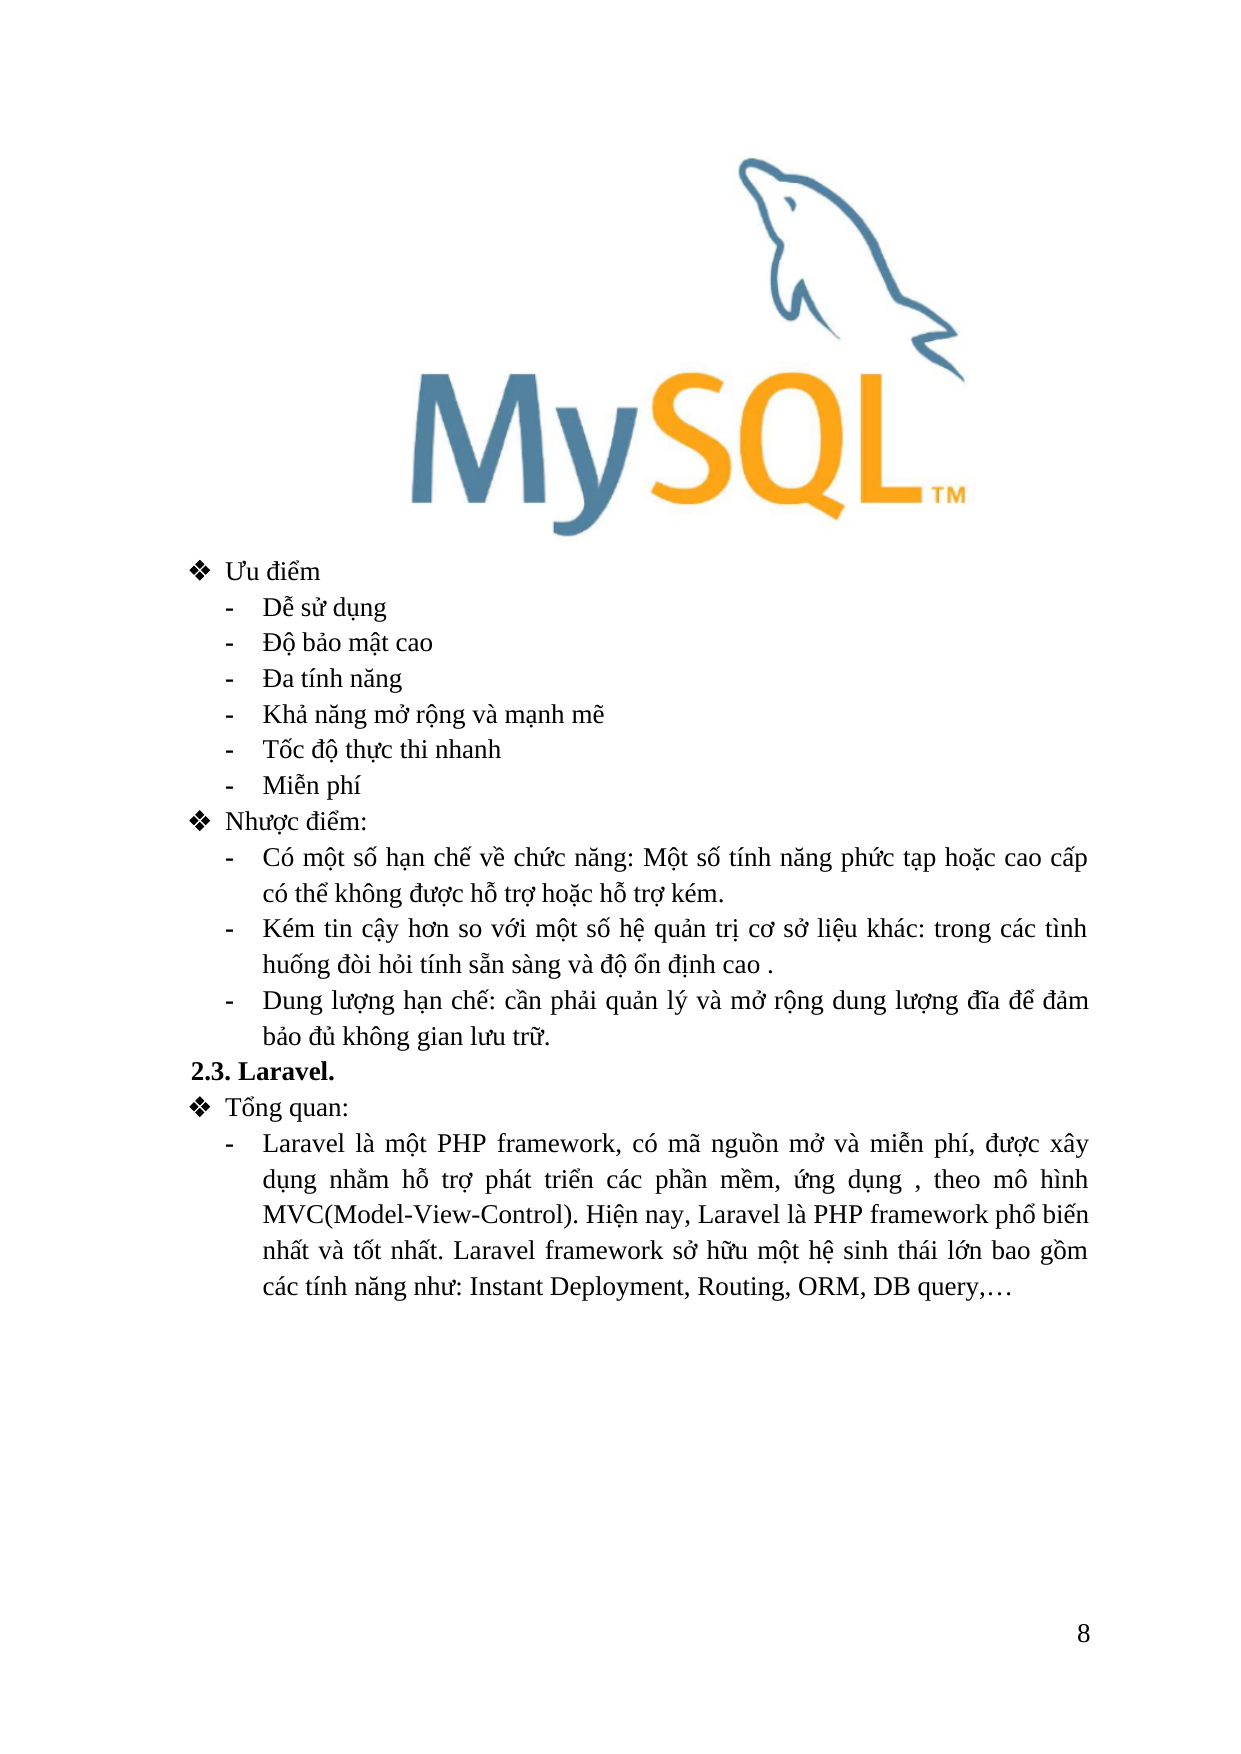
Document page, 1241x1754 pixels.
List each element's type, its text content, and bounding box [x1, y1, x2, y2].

list Laravel là một PHP framework, có mã nguồn mở và miễn phí, được xây dụng nhằm hỗ trợ phát triển các phần mềm, ứng dụng , theo mô hình MVC(Model-View-Control). Hiện nay, Laravel là PHP framework phổ biến nhất và tốt nhất. Laravel framework sở hữu một hệ sinh thái lớn bao gồm các tính năng như: Instant Deployment, Routing, ORM, DB query,… [225, 1127, 1090, 1301]
list Tổng quan: [187, 1091, 1090, 1122]
list Dung lượng hạn chế: cần phải quản lý và mở rộng dung lượng đĩa để đảm bảo đủ không gian lưu trữ. [225, 984, 1090, 1051]
list Có một số hạn chế về chức năng: Một số tính năng phức tạp hoặc cao cấp có thể không được hỗ trợ hoặc hỗ trợ kém. [225, 841, 1090, 908]
list Tốc độ thực thi nhanh [225, 733, 1090, 765]
text 2.3. Laravel. [150, 1055, 1090, 1086]
list Ưu điểm [187, 555, 1090, 586]
list Kém tin cậy hơn so với một số hệ quản trị cơ sở liệu khác: trong các tình huống đòi hỏi tính sẵn sàng và độ ổn định cao . [225, 912, 1090, 979]
list Độ bảo mật cao [225, 626, 1090, 657]
picture [262, 150, 1203, 551]
list Miễn phí [225, 769, 1090, 800]
list Dễ sử dụng [225, 591, 1090, 622]
list Khả năng mở rộng và mạnh mẽ [225, 698, 1090, 729]
list Đa tính năng [225, 662, 1090, 693]
list Nhược điểm: [187, 805, 1090, 836]
